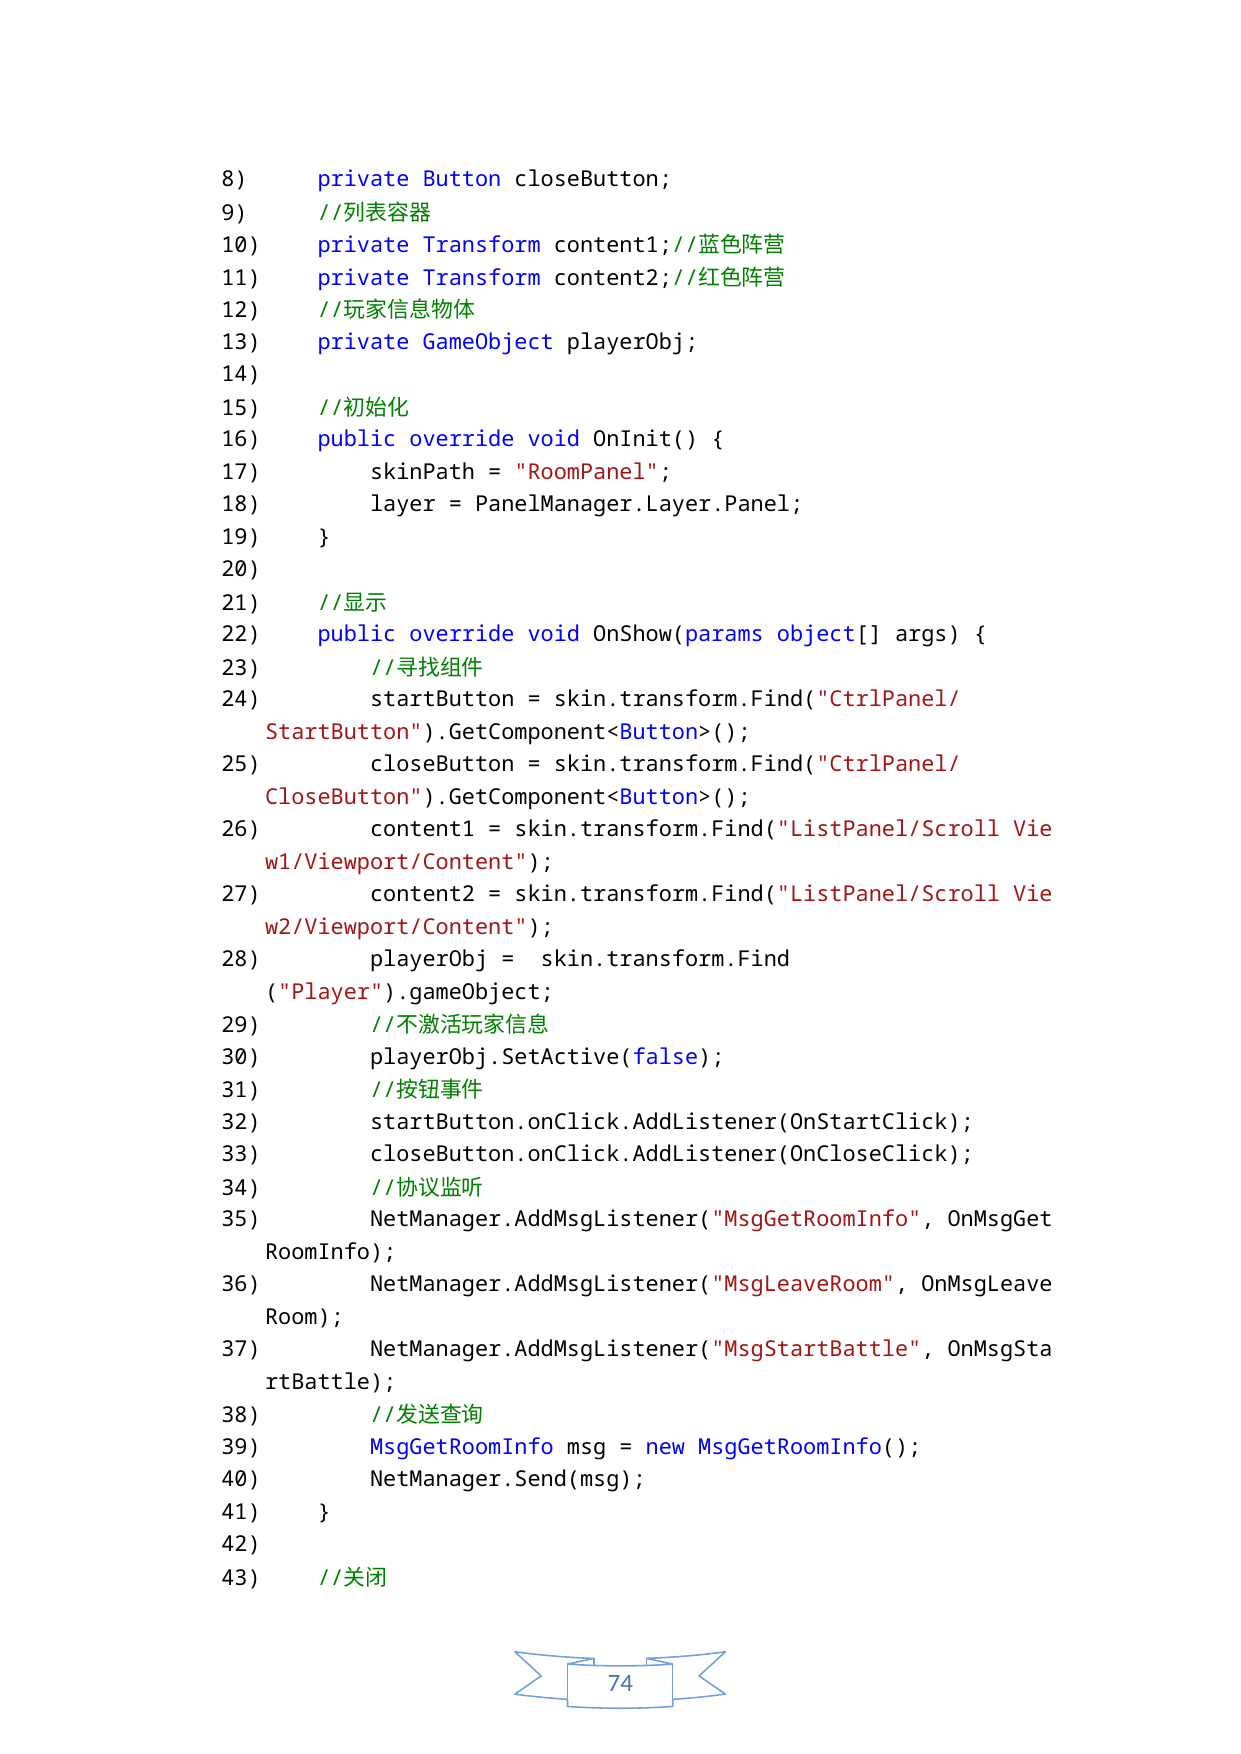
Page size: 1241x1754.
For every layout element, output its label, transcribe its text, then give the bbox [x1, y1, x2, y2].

list layer = PanelManager.Layer.Panel; [221, 487, 1063, 519]
list //玩家信息物体 [221, 292, 1063, 324]
list closeButton.onClick.AddListener(OnCloseClick); [221, 1137, 1063, 1169]
list //寻找组件 [221, 649, 1063, 682]
list //不激活玩家信息 [221, 1007, 1063, 1039]
list //关闭 [221, 1559, 1063, 1592]
list playerObj.SetActive(false); [221, 1039, 1063, 1072]
list content1 = skin.transform.Find("ListPanel/Scroll View1/Viewport/Content"); [221, 812, 1063, 877]
list NetManager.AddMsgListener("MsgGetRoomInfo", OnMsgGetRoomInfo); [221, 1202, 1063, 1267]
list //显示 [221, 584, 1063, 617]
list content2 = skin.transform.Find("ListPanel/Scroll View2/Viewport/Content"); [221, 877, 1063, 942]
list //发送查询 [221, 1397, 1063, 1429]
list NetManager.AddMsgListener("MsgStartBattle", OnMsgStartBattle); [221, 1332, 1063, 1397]
list } [221, 519, 1063, 552]
list private GameObject playerObj; [221, 324, 1063, 357]
list //初始化 [221, 389, 1063, 422]
list private Button closeButton; [221, 162, 1063, 194]
list closeButton = skin.transform.Find("CtrlPanel/CloseButton").GetComponent<Button>(); [221, 747, 1063, 812]
list public override void OnShow(params object[] args) { [221, 617, 1063, 649]
list MsgGetRoomInfo msg = new MsgGetRoomInfo(); [221, 1429, 1063, 1462]
list //协议监听 [221, 1169, 1063, 1202]
list NetManager.AddMsgListener("MsgLeaveRoom", OnMsgLeaveRoom); [221, 1267, 1063, 1332]
list } [221, 1494, 1063, 1527]
list playerObj = skin.transform.Find("Player").gameObject; [221, 942, 1063, 1007]
list private Transform content2;//红色阵营 [221, 259, 1063, 292]
list private Transform content1;//蓝色阵营 [221, 227, 1063, 259]
list //按钮事件 [221, 1072, 1063, 1104]
list startButton.onClick.AddListener(OnStartClick); [221, 1104, 1063, 1137]
list startButton = skin.transform.Find("CtrlPanel/StartButton").GetComponent<Button>(); [221, 682, 1063, 747]
list NetManager.Send(msg); [221, 1462, 1063, 1494]
list public override void OnInit() { [221, 422, 1063, 454]
list //列表容器 [221, 194, 1063, 227]
list skinPath = "RoomPanel"; [221, 454, 1063, 487]
